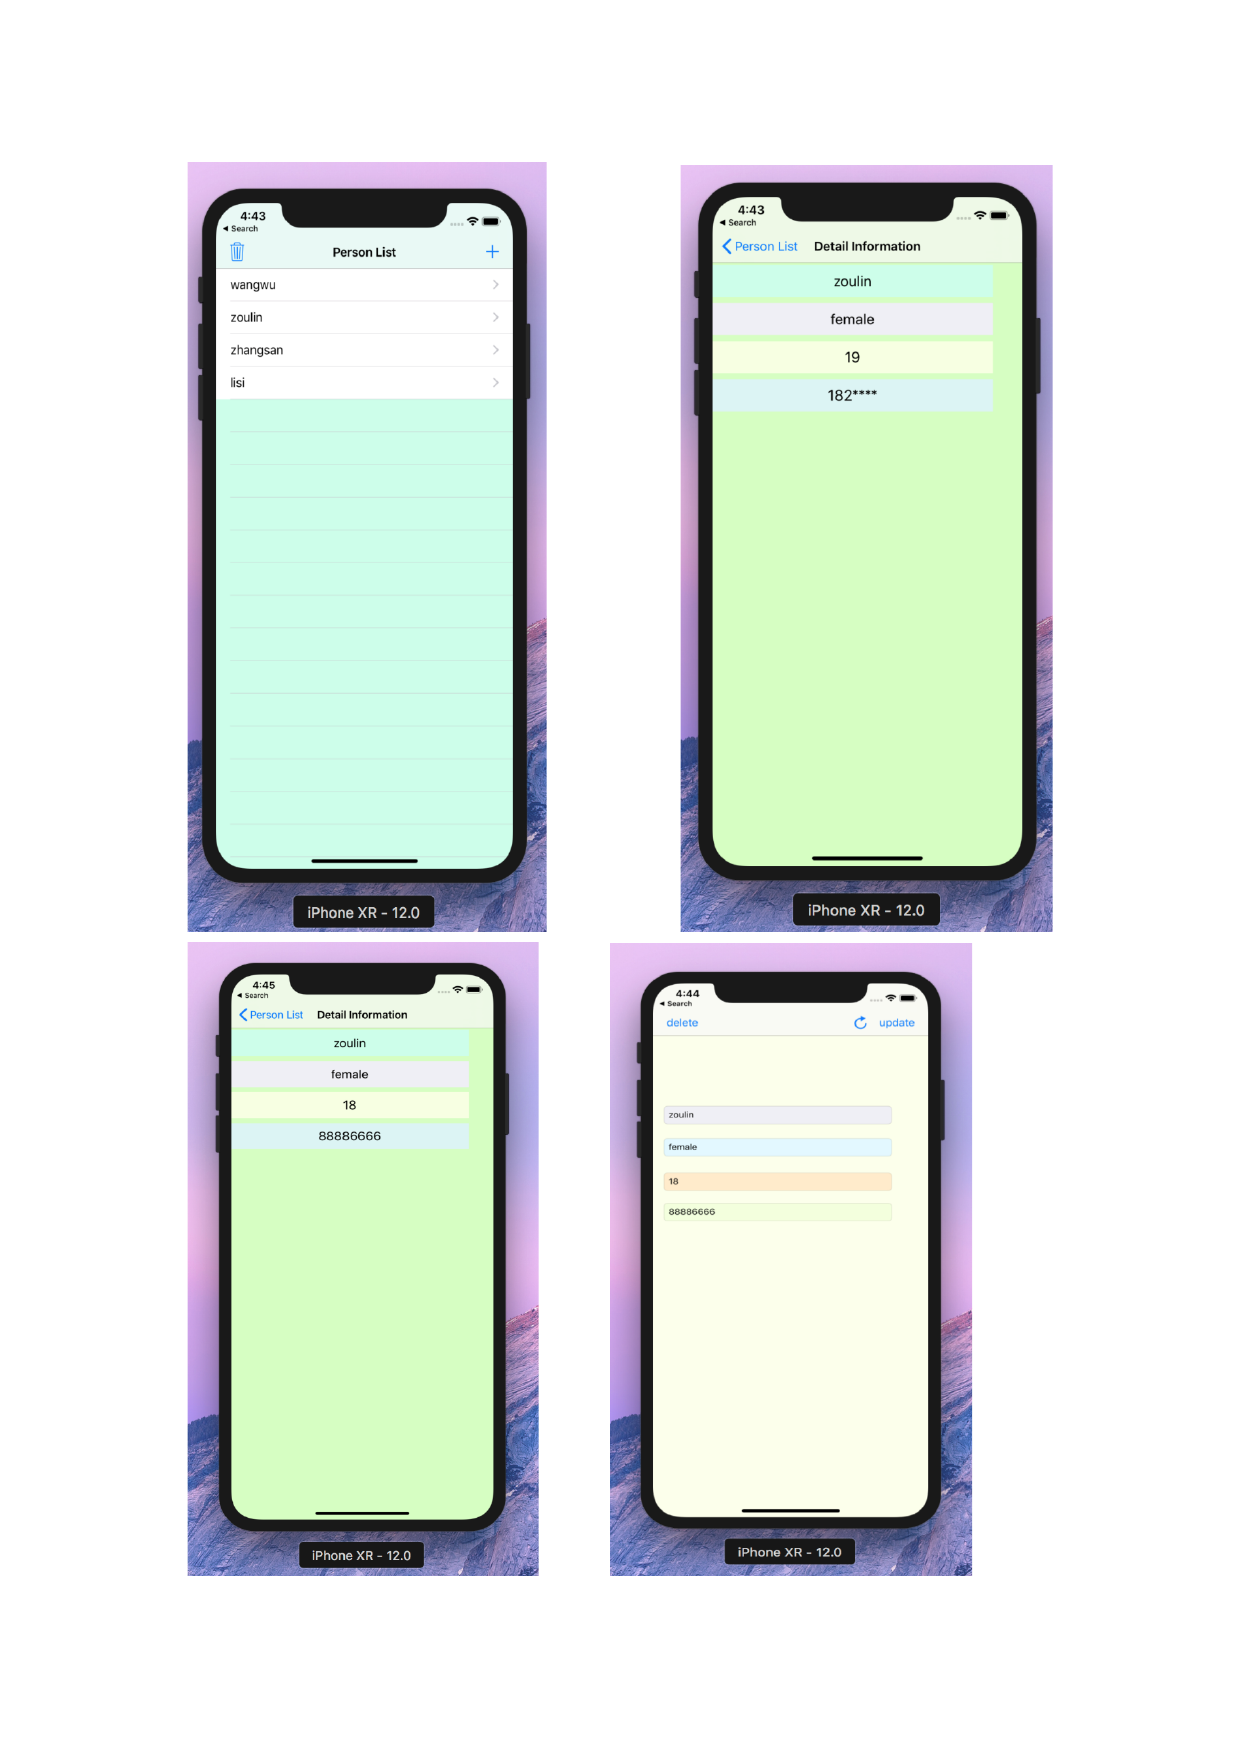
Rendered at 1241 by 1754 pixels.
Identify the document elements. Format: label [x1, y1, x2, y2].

picture [187, 162, 547, 932]
picture [610, 943, 973, 1576]
picture [680, 165, 1053, 932]
picture [187, 942, 539, 1576]
